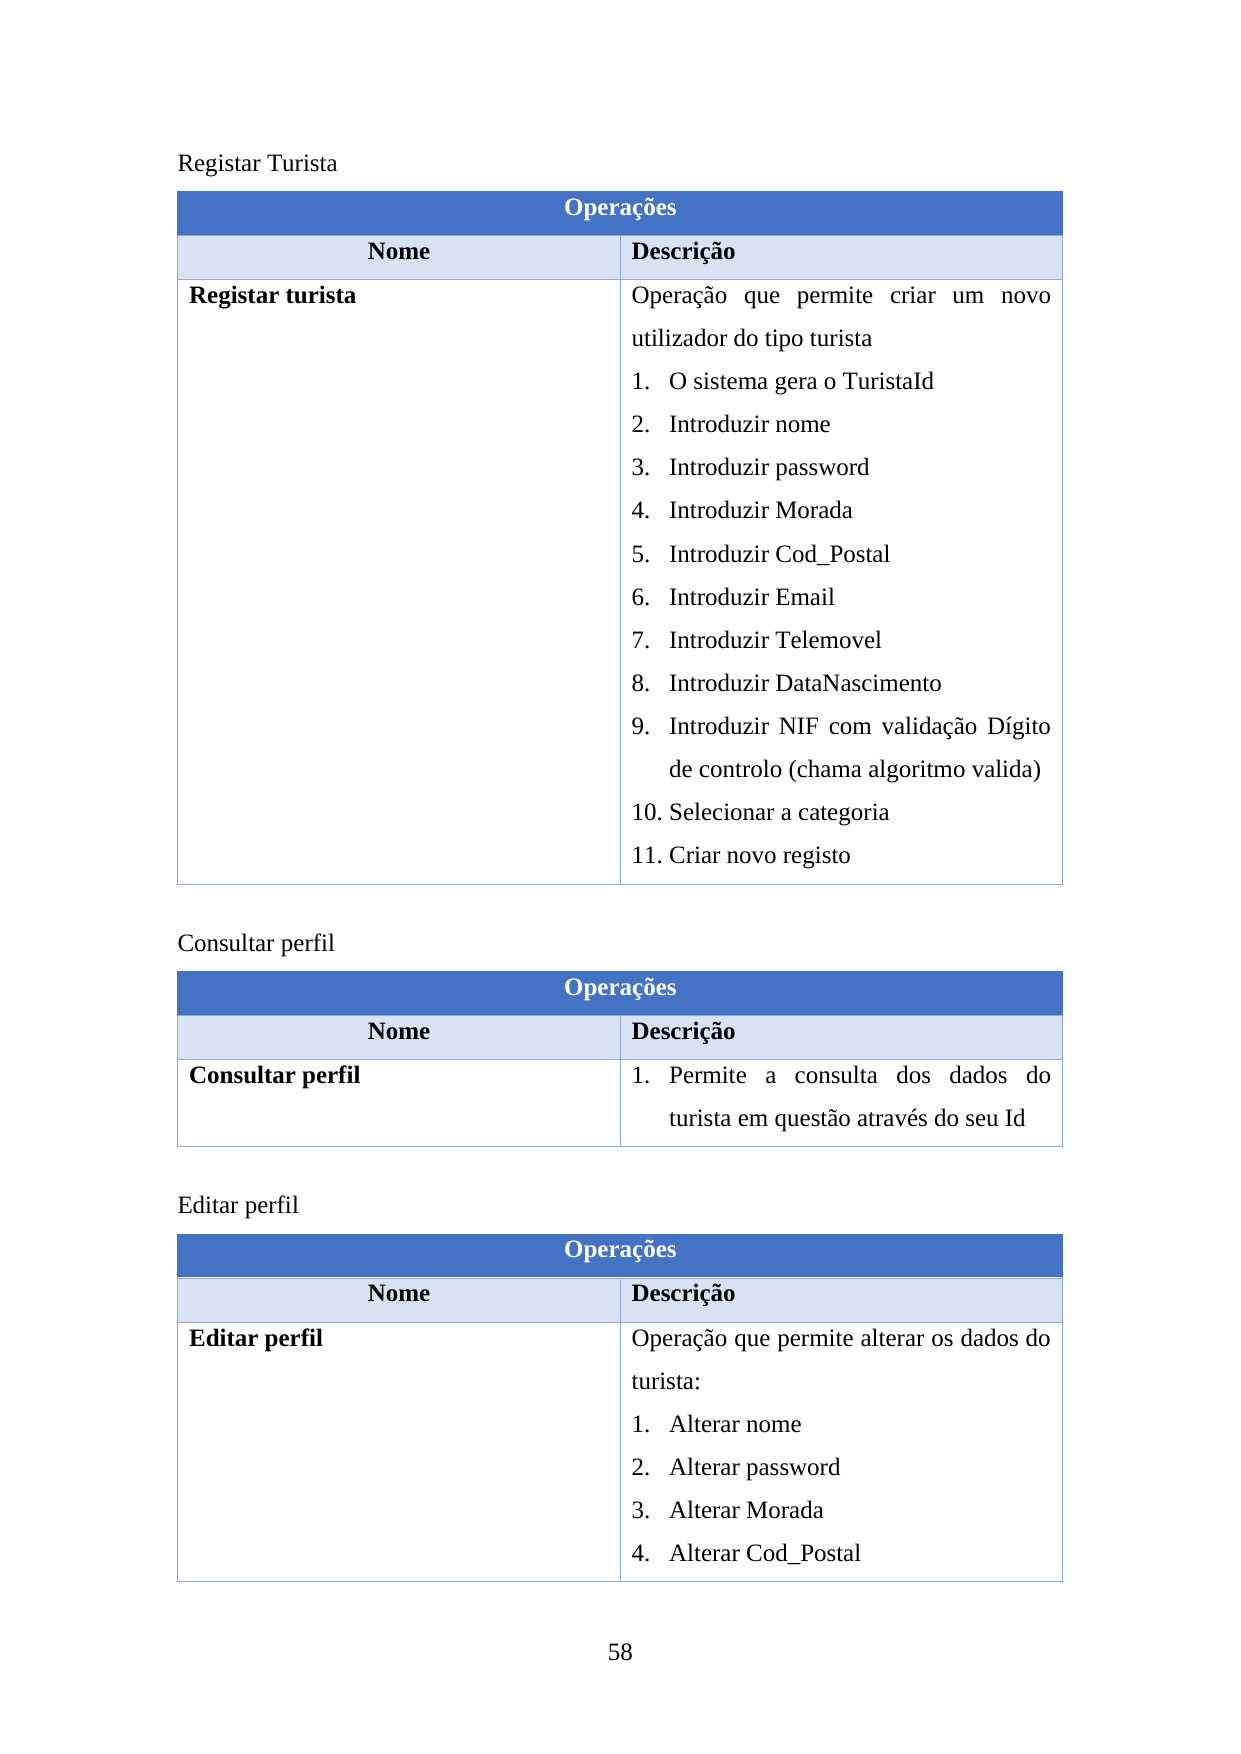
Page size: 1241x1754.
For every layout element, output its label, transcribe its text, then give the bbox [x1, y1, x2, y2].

table_header Operações [178, 1235, 1062, 1277]
table_cell Descrição [621, 1279, 1062, 1322]
text Editar perfil [177, 1190, 1063, 1219]
text Consultar perfil [177, 928, 1063, 956]
table_cell Nome [178, 1279, 620, 1322]
table_cell Registar turista [178, 280, 620, 883]
table_cell Descrição [621, 1016, 1062, 1059]
table_header Operações [178, 972, 1062, 1015]
table_cell Consultar perfil [178, 1060, 620, 1146]
table_cell Editar perfil [178, 1323, 620, 1581]
table_cell Permite a consulta dos dados do turista em questão através do seu Id [621, 1060, 1062, 1146]
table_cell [621, 1323, 1062, 1581]
table_cell Operação que permite criar um novo utilizador do tipo turista O sistema gera o TuristaId Introduzir nome Introduzir password Introduzir Morada Introduzir Cod_Postal Introduzir Email Introduzir Telemovel Introduzir DataNascimento Introduzir NIF com validação Dígito de controlo (chama algoritmo valida) Selecionar a categoria Criar novo registo [621, 280, 1062, 883]
table_cell Nome [178, 236, 620, 279]
text Registar Turista [177, 148, 1063, 176]
table_header Operações [178, 192, 1062, 235]
table_cell Nome [178, 1016, 620, 1059]
table_cell Descrição [621, 236, 1062, 279]
